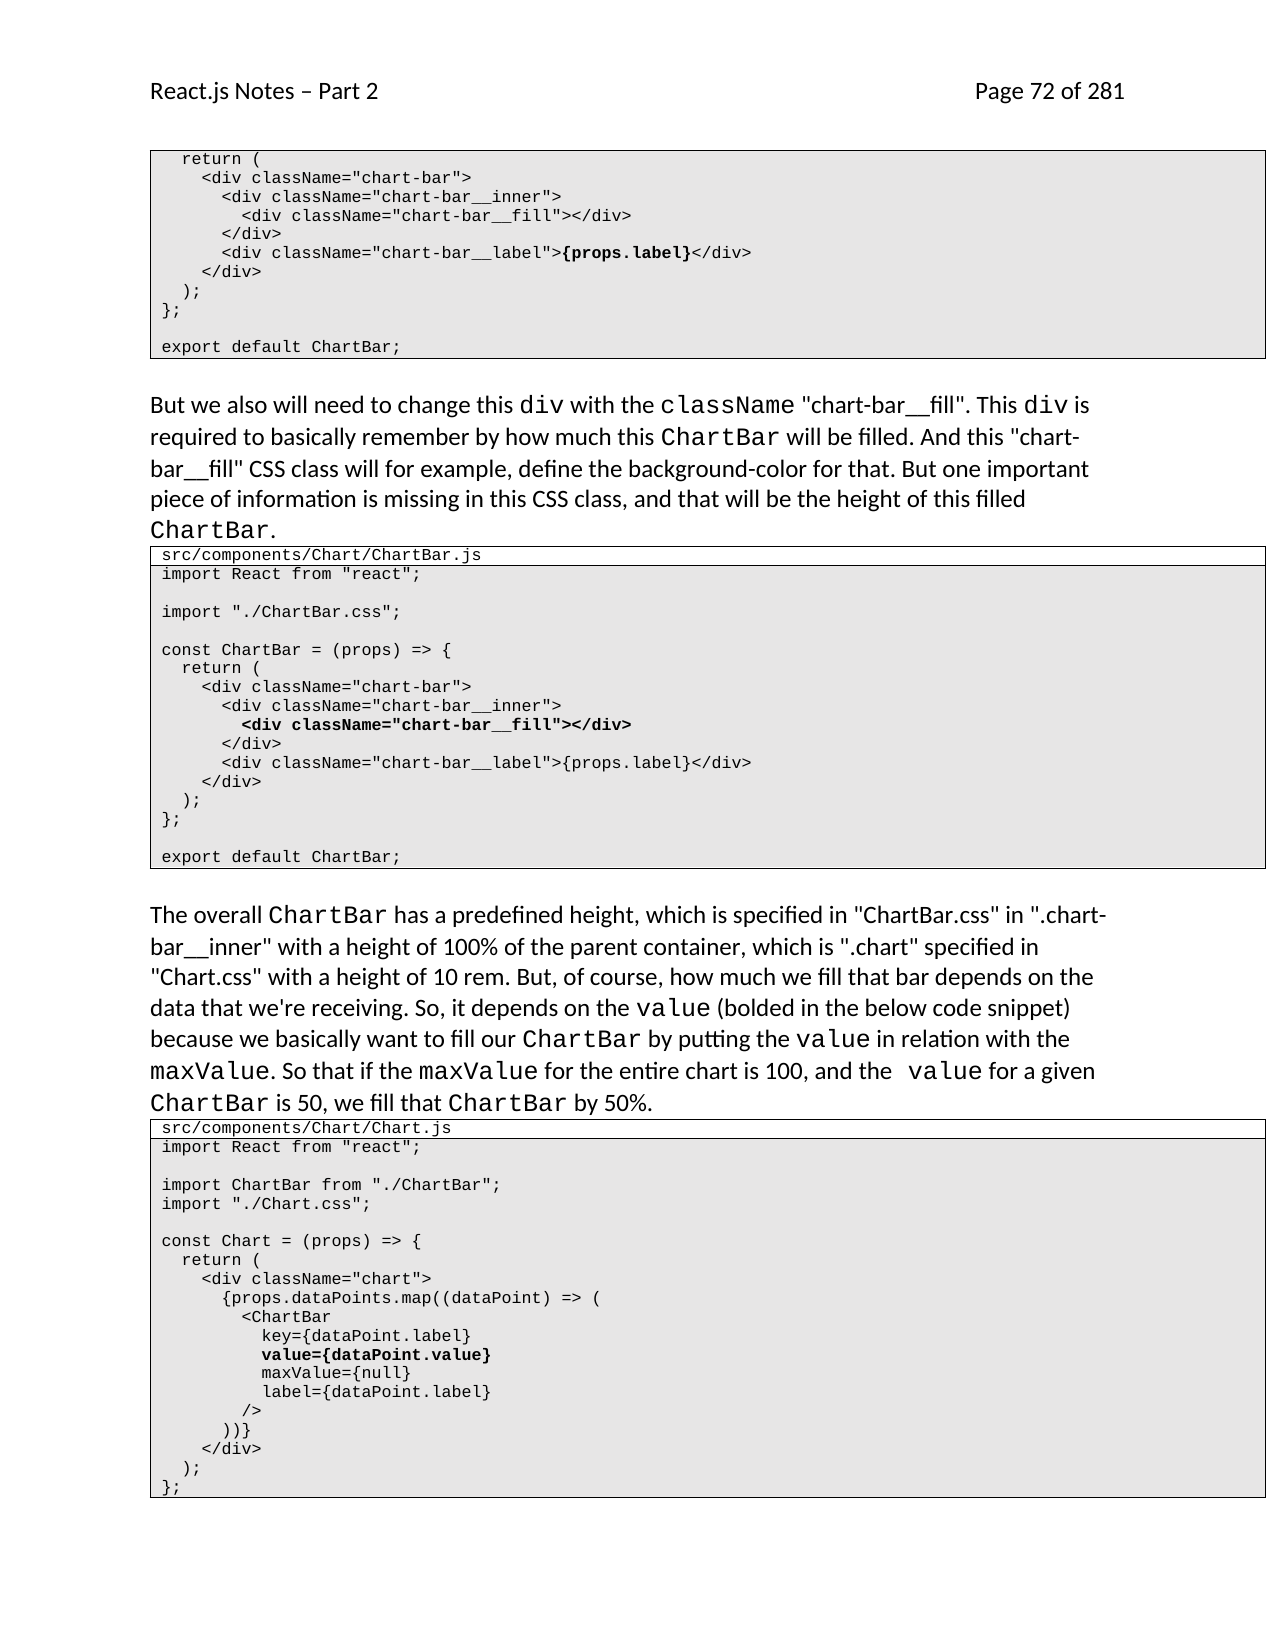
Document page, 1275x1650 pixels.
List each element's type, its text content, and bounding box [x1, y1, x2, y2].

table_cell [151, 151, 1265, 358]
text The overall ChartBar has a predefined height, which is specified in "ChartBar.css" in ".chart-bar__inner" with a height of 100% of the parent container, which is ".chart" specified in "Chart.css" with a height of 10 rem. But, of course, how much we fill that bar depends on the data that we're receiving. So, it depends on the value (bolded in the below code snippet) because we basically want to fill our ChartBar by putting the value in relation with the maxValue. So that if the maxValue for the entire chart is 100, and the value for a given ChartBar is 50, we fill that ChartBar by 50%. [150, 899, 1125, 1119]
text But we also will need to change this div with the className "chart-bar__fill". This div is required to basically remember by how much this ChartBar will be filled. And this "chart-bar__fill" CSS class will for example, define the background-color for that. But one important piece of information is missing in this CSS class, and that will be the height of this filled ChartBar. [150, 389, 1125, 546]
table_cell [151, 1139, 1265, 1497]
table_header src/components/Chart/Chart.js [151, 1120, 1265, 1138]
table_header src/components/Chart/ChartBar.js [151, 547, 1265, 565]
